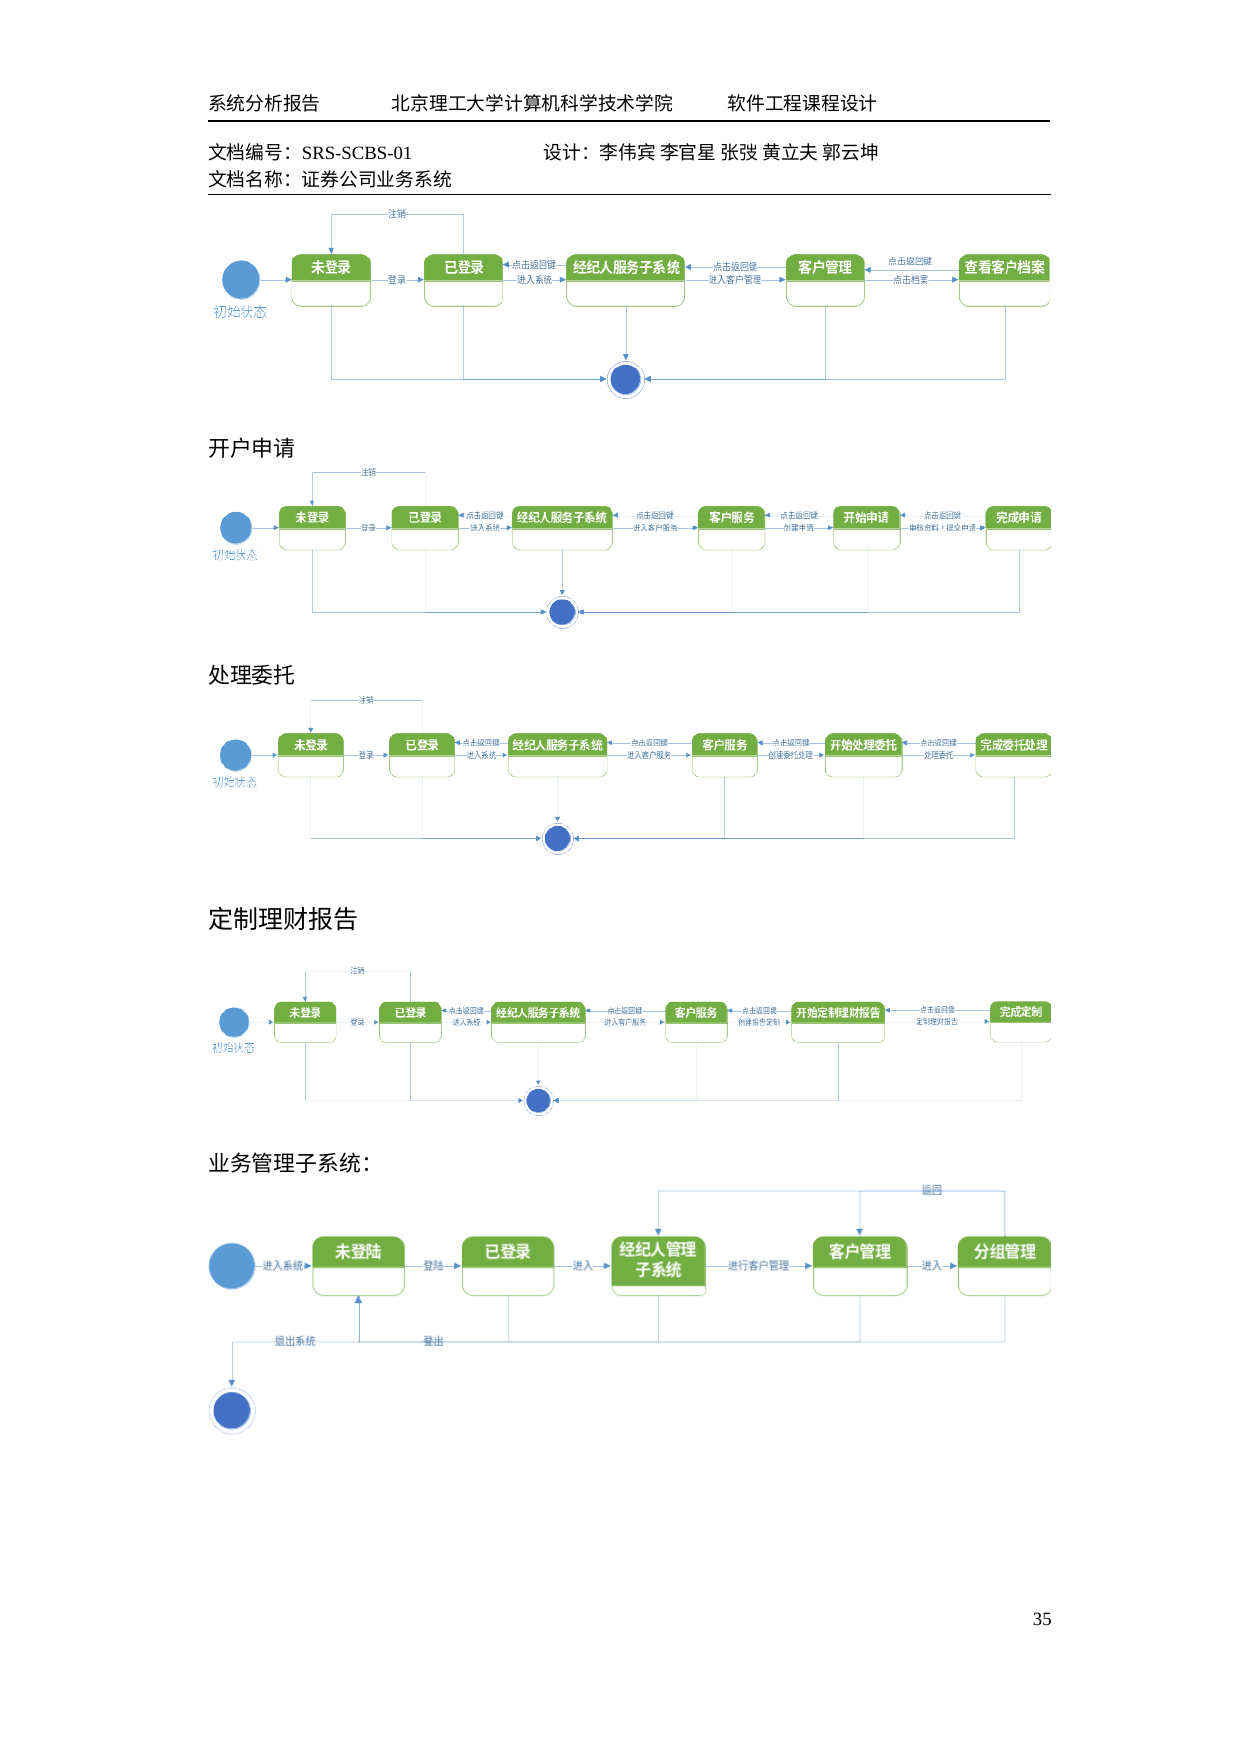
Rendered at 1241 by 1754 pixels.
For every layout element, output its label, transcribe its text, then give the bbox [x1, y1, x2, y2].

text 业务管理子系统： [208, 1145, 1051, 1178]
text 定制理财报告 [208, 885, 1051, 950]
text 开户申请 [208, 430, 1051, 463]
text 处理委托 [208, 658, 1051, 690]
